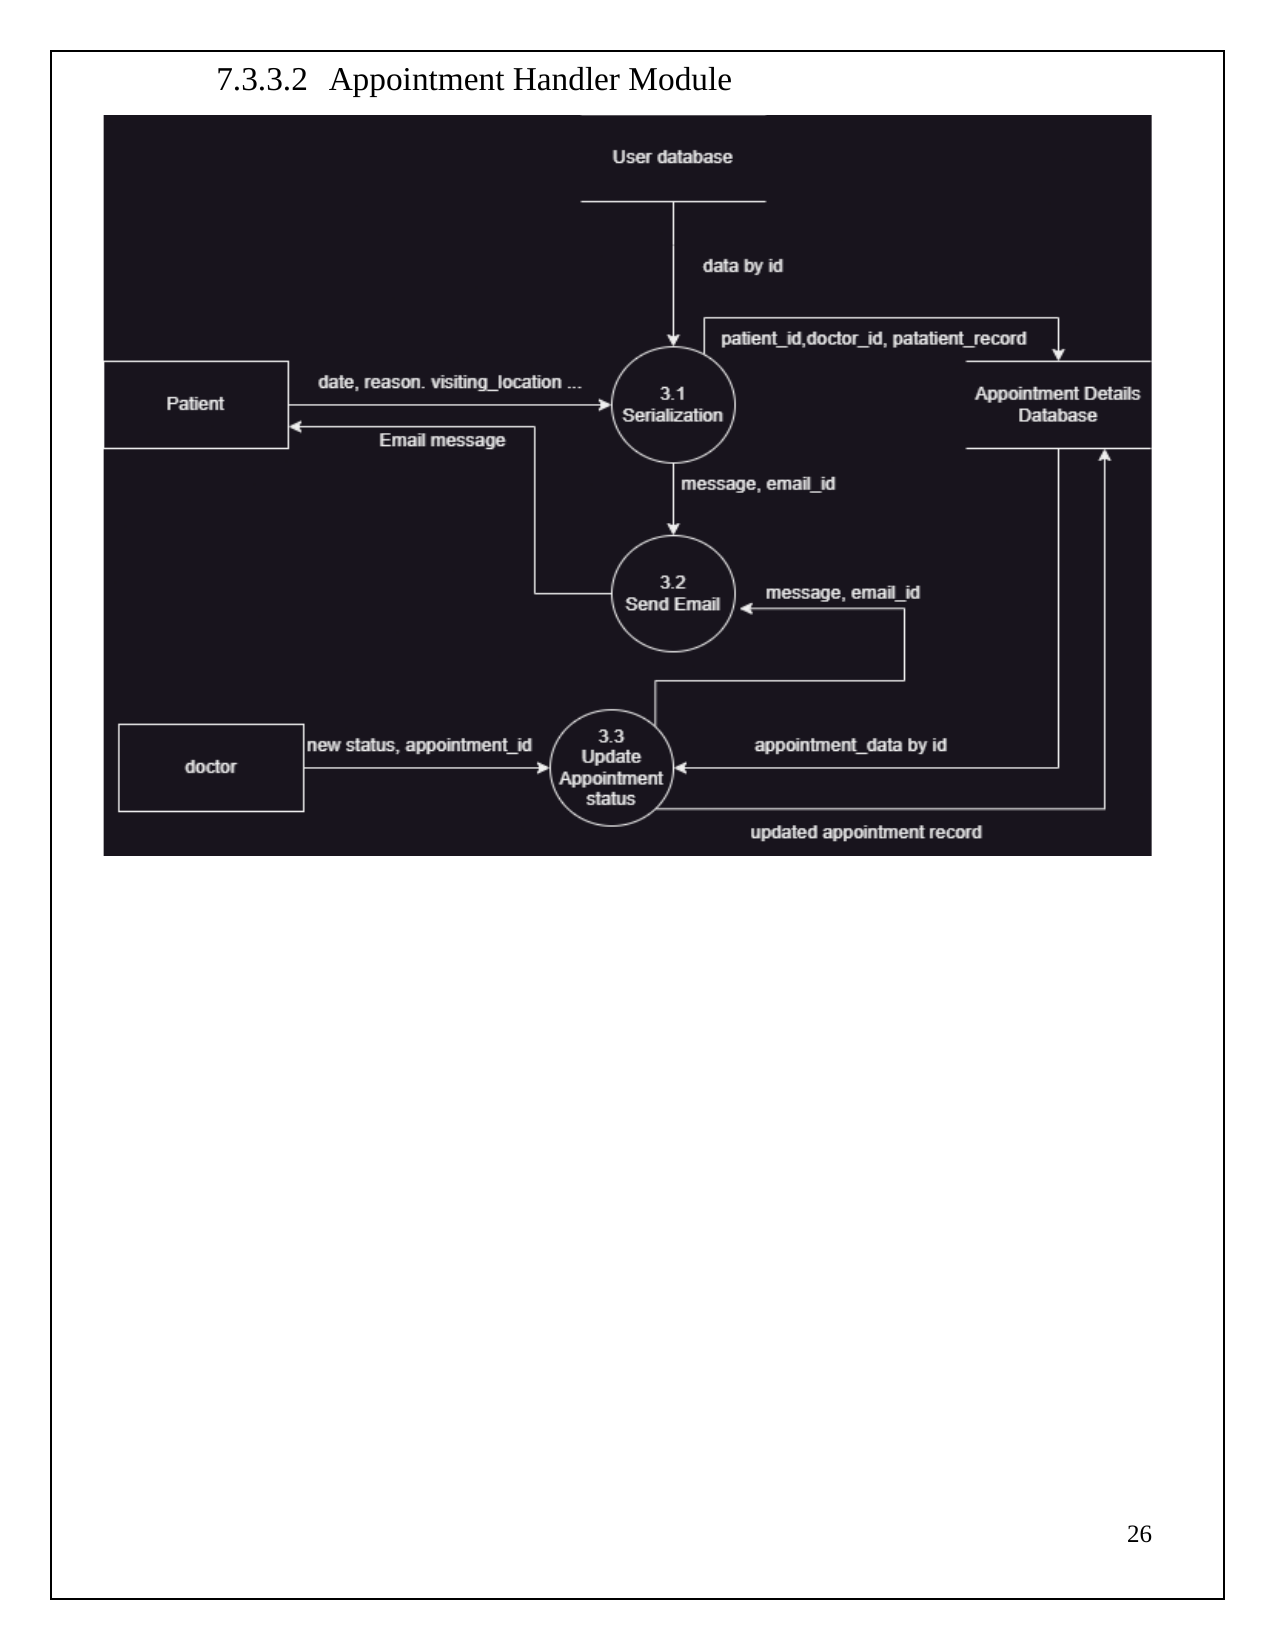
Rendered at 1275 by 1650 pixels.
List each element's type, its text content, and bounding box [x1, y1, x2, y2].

list Appointment Handler Module [216, 59, 1152, 97]
picture [103, 115, 1152, 856]
